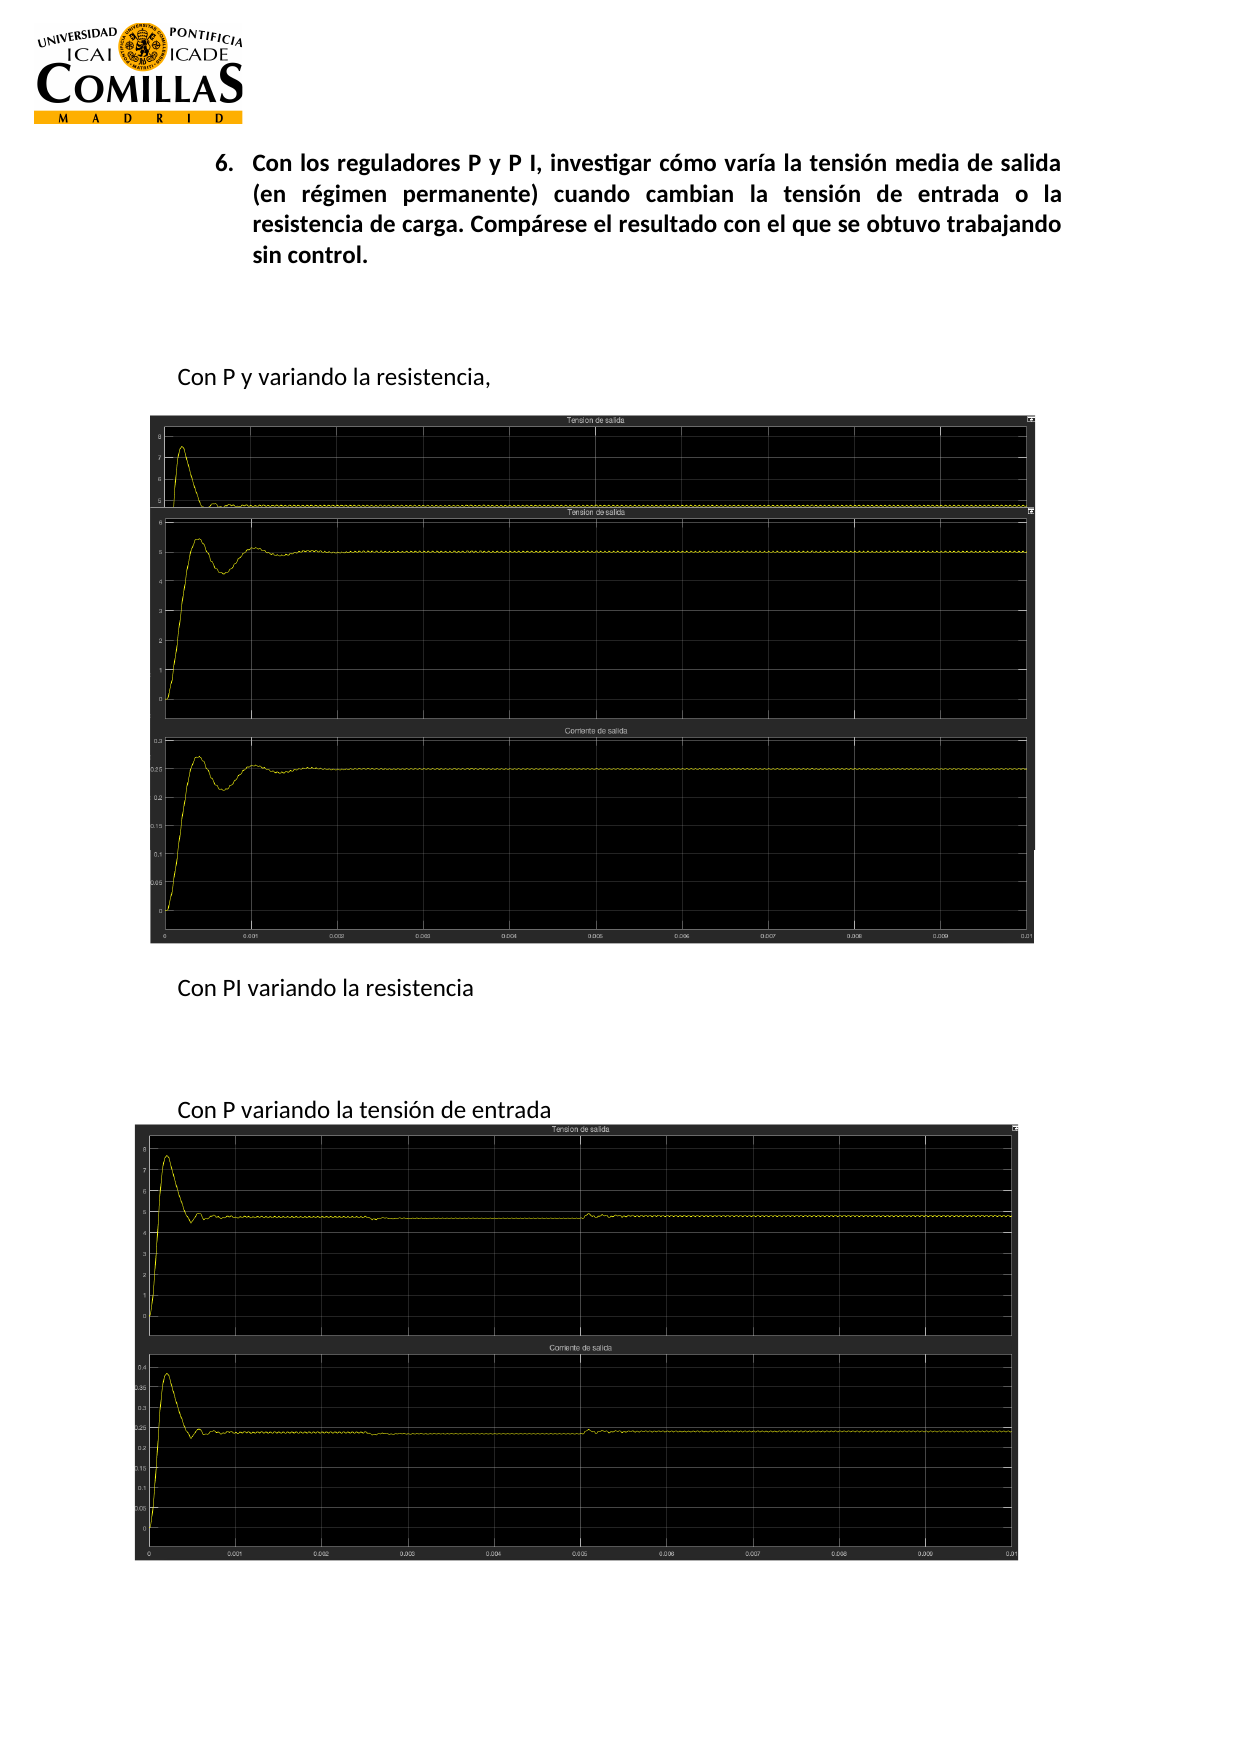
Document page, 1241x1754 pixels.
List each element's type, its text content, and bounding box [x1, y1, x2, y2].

list Con los reguladores P y P I, investigar cómo varía la tensión media de salida (en régimen permanente) cuando cambian la tensión de entrada o la resistencia de carga. Compárese el resultado con el que se obtuvo trabajando sin control. [215, 148, 1063, 270]
picture [34, 23, 243, 124]
text Con P y variando la resistencia, [177, 361, 1063, 392]
picture [134, 1124, 1017, 1561]
picture [150, 415, 1035, 944]
text Con P variando la tensión de entrada [177, 1094, 1063, 1124]
